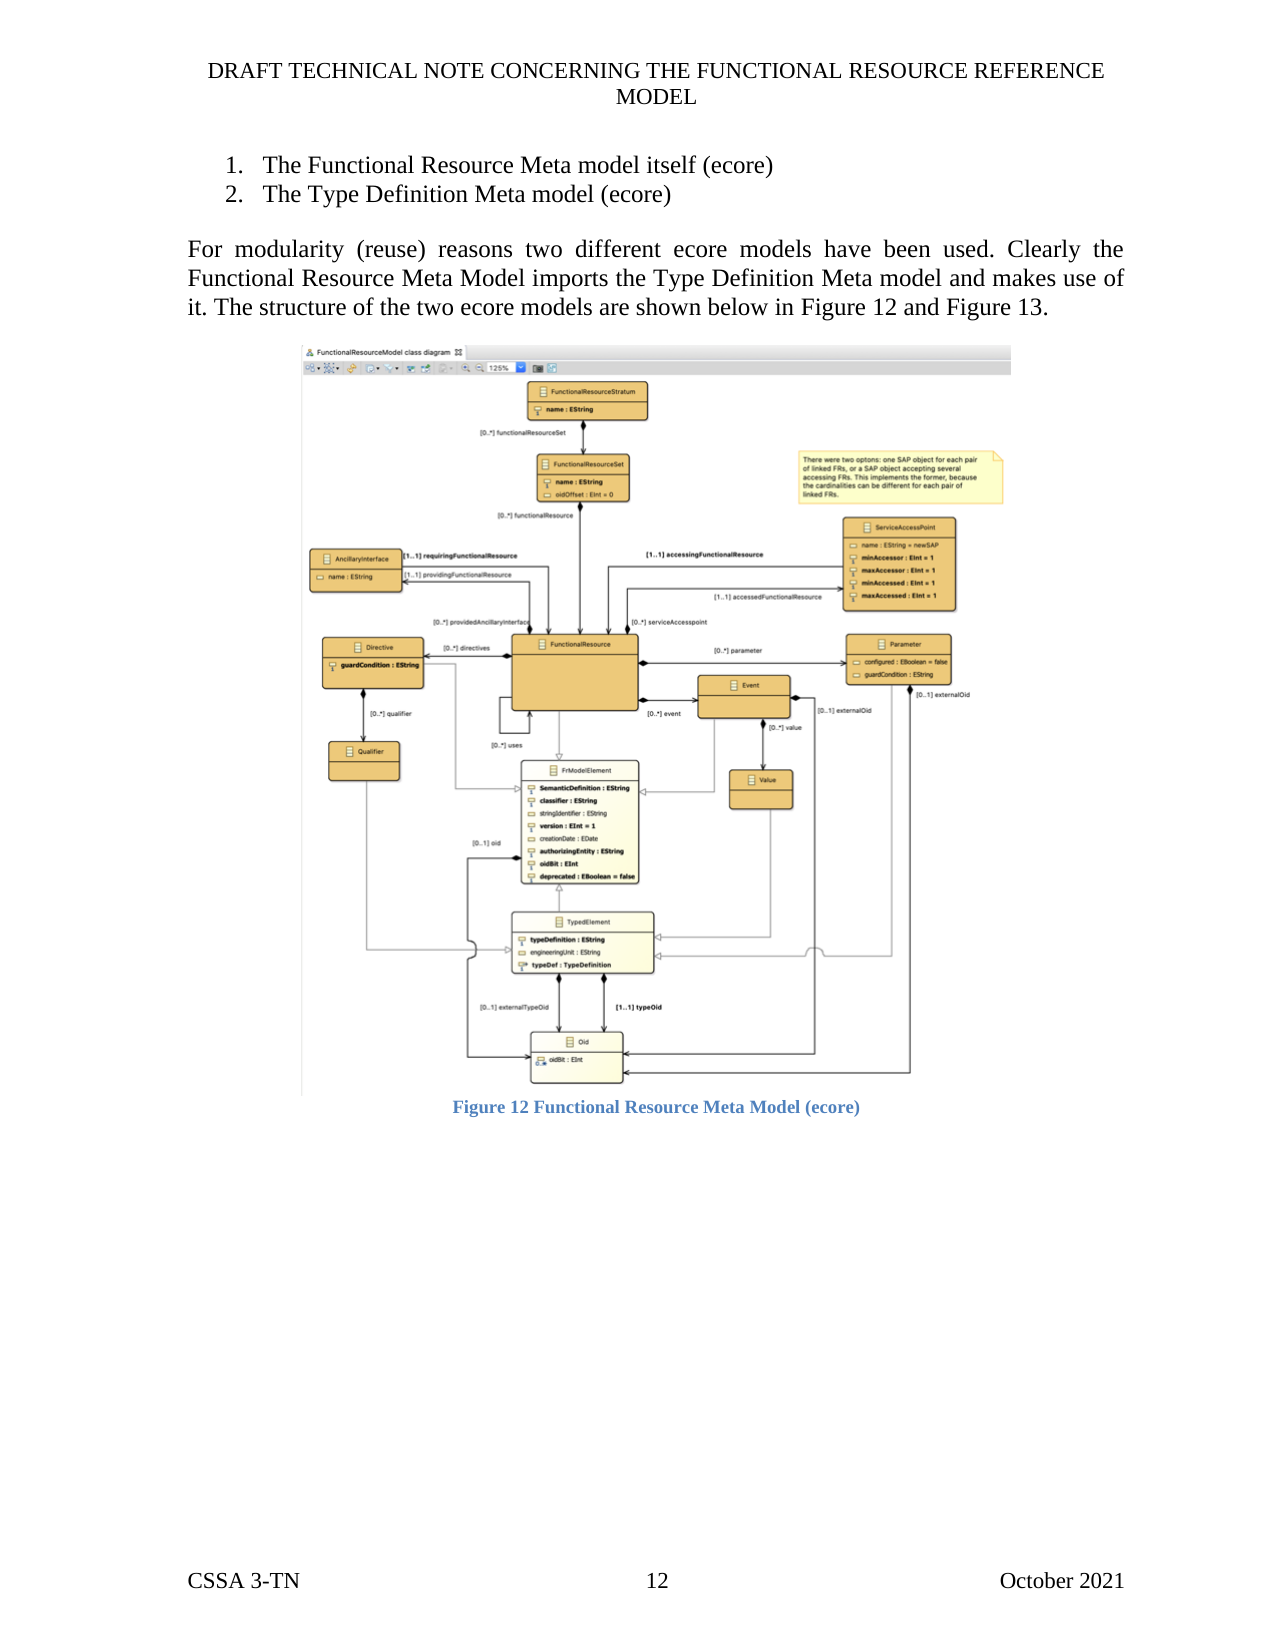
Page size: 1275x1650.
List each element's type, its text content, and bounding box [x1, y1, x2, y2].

list The Functional Resource Meta model itself (ecore) [225, 150, 1125, 179]
text Figure 12 Functional Resource Meta Model (ecore) [187, 1096, 1125, 1117]
text For modularity (reuse) reasons two different ecore models have been used. Clearly the Functional Resource Meta Model imports the Type Definition Meta model and makes use of it. The structure of the two ecore models are shown below in Figure 12 and Figure 13. [187, 233, 1125, 321]
picture [301, 345, 1011, 1096]
list The Type Definition Meta model (ecore) [225, 179, 1125, 208]
